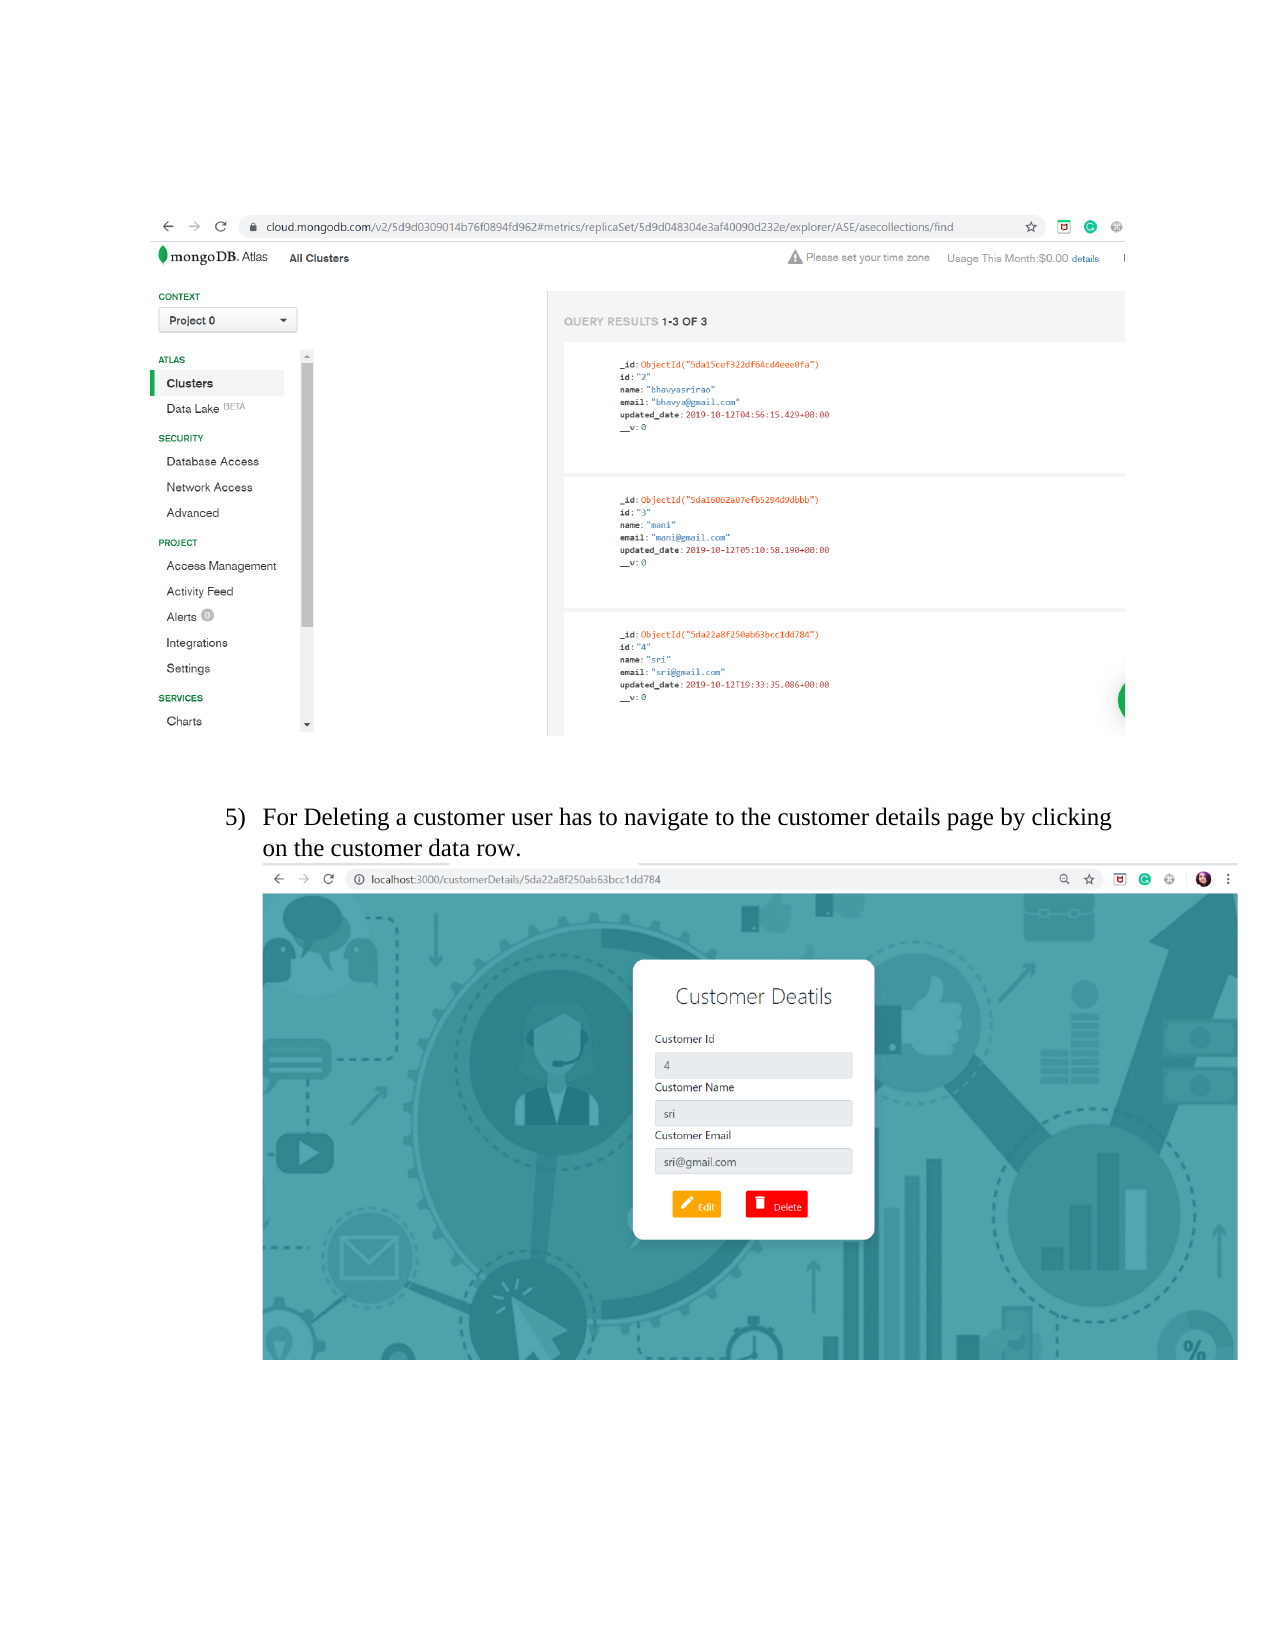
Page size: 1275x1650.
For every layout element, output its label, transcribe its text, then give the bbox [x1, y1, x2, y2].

picture [262, 863, 1238, 1360]
picture [150, 215, 1125, 736]
list For Deleting a customer user has to navigate to the customer details page by clicking on the customer data row. [225, 802, 1125, 862]
